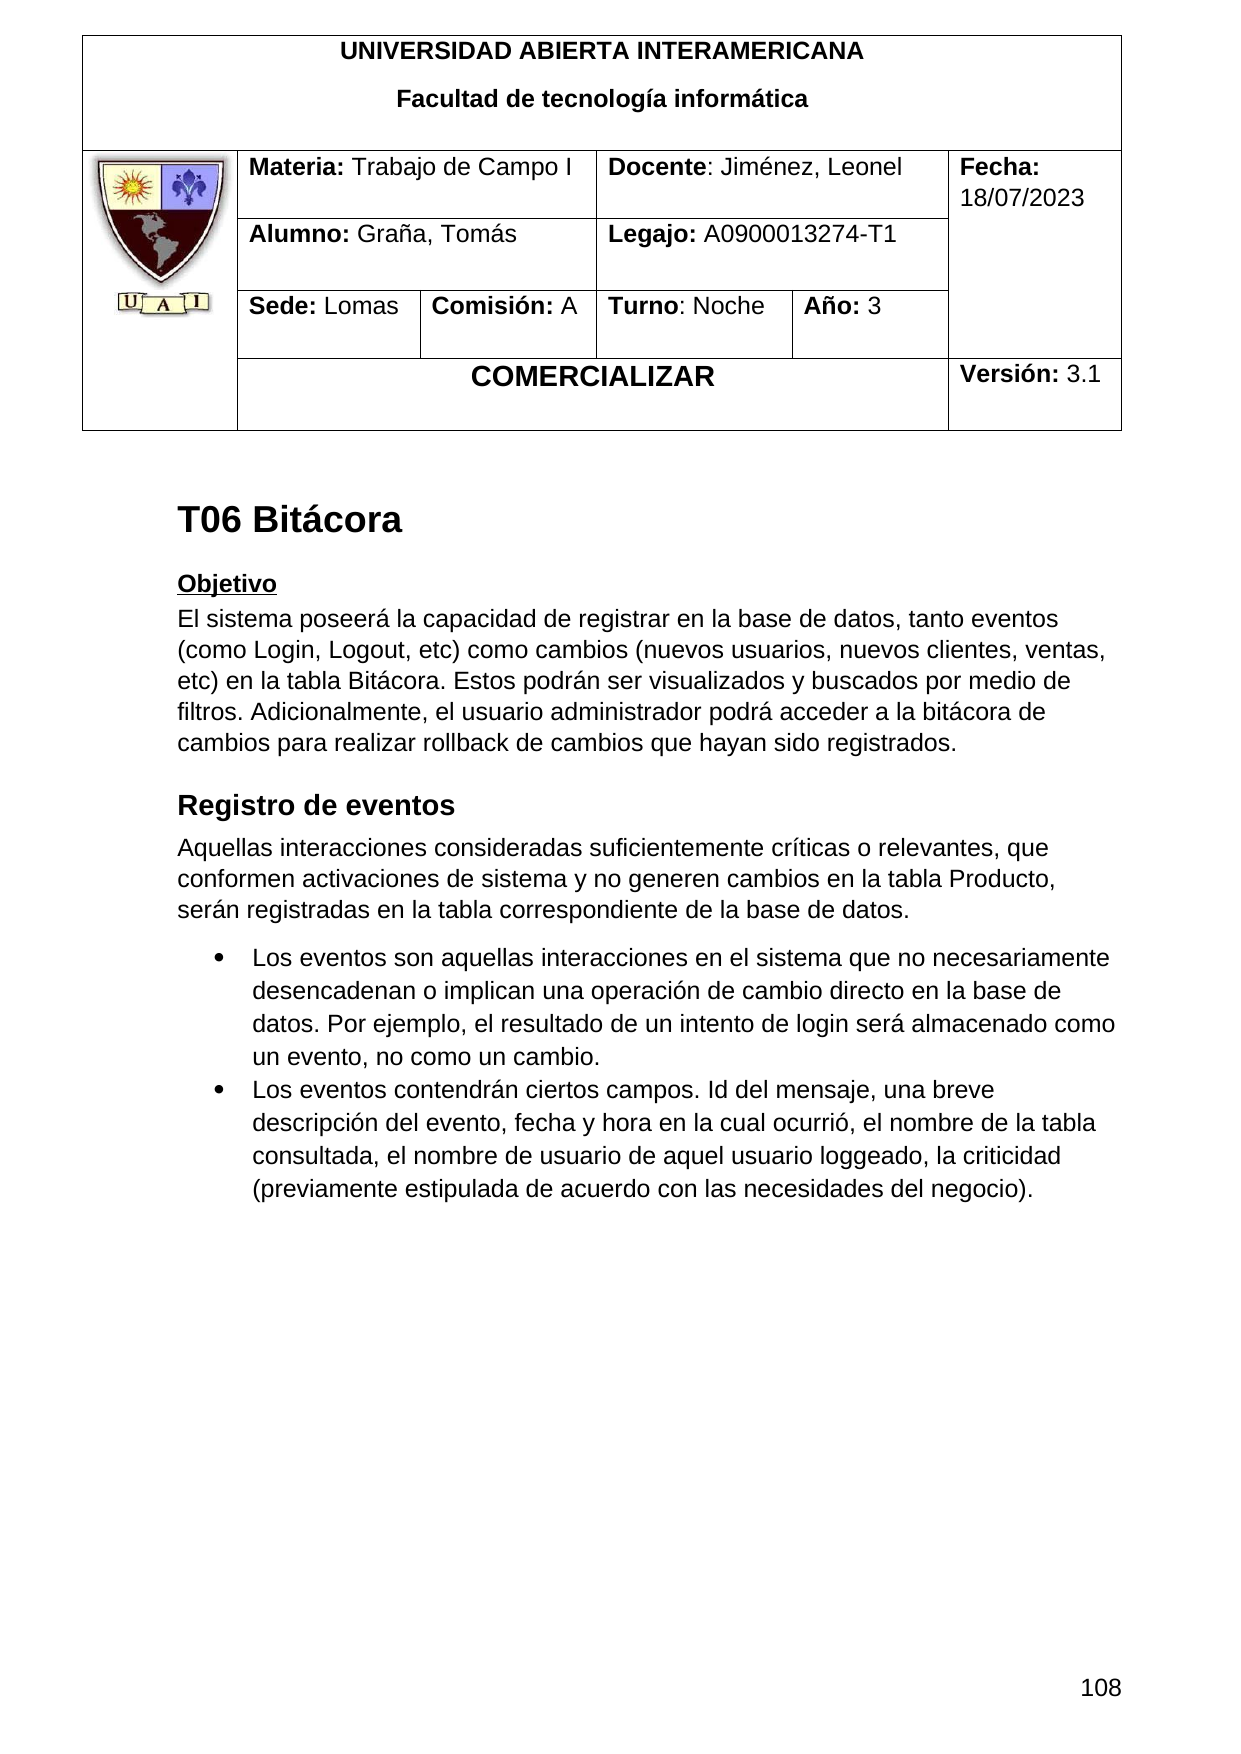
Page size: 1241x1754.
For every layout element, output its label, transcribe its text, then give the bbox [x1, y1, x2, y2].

list Los eventos contendrán ciertos campos. Id del mensaje, una breve descripción del evento, fecha y hora en la cual ocurrió, el nombre de la tabla consultada, el nombre de usuario de aquel usuario loggeado, la criticidad (previamente estipulada de acuerdo con las necesidades del negocio). [214, 1075, 1122, 1203]
subtitle Registro de eventos [177, 788, 1122, 822]
subtitle Objetivo [177, 569, 1122, 598]
picture [87, 151, 234, 320]
subtitle T06 Bitácora [177, 497, 1122, 540]
text El sistema poseerá la capacidad de registrar en la base de datos, tanto eventos (como Login, Logout, etc) como cambios (nuevos usuarios, nuevos clientes, ventas, etc) en la tabla Bitácora. Estos podrán ser visualizados y buscados por medio de filtros. Adicionalmente, el usuario administrador podrá acceder a la bitácora de cambios para realizar rollback de cambios que hayan sido registrados. [177, 604, 1122, 757]
text Aquellas interacciones consideradas suficientemente críticas o relevantes, que conformen activaciones de sistema y no generen cambios en la tabla Producto, serán registradas en la tabla correspondiente de la base de datos. [177, 833, 1122, 924]
list Los eventos son aquellas interacciones en el sistema que no necesariamente desencadenan o implican una operación de cambio directo en la base de datos. Por ejemplo, el resultado de un intento de login será almacenado como un evento, no como un cambio. [214, 943, 1122, 1071]
